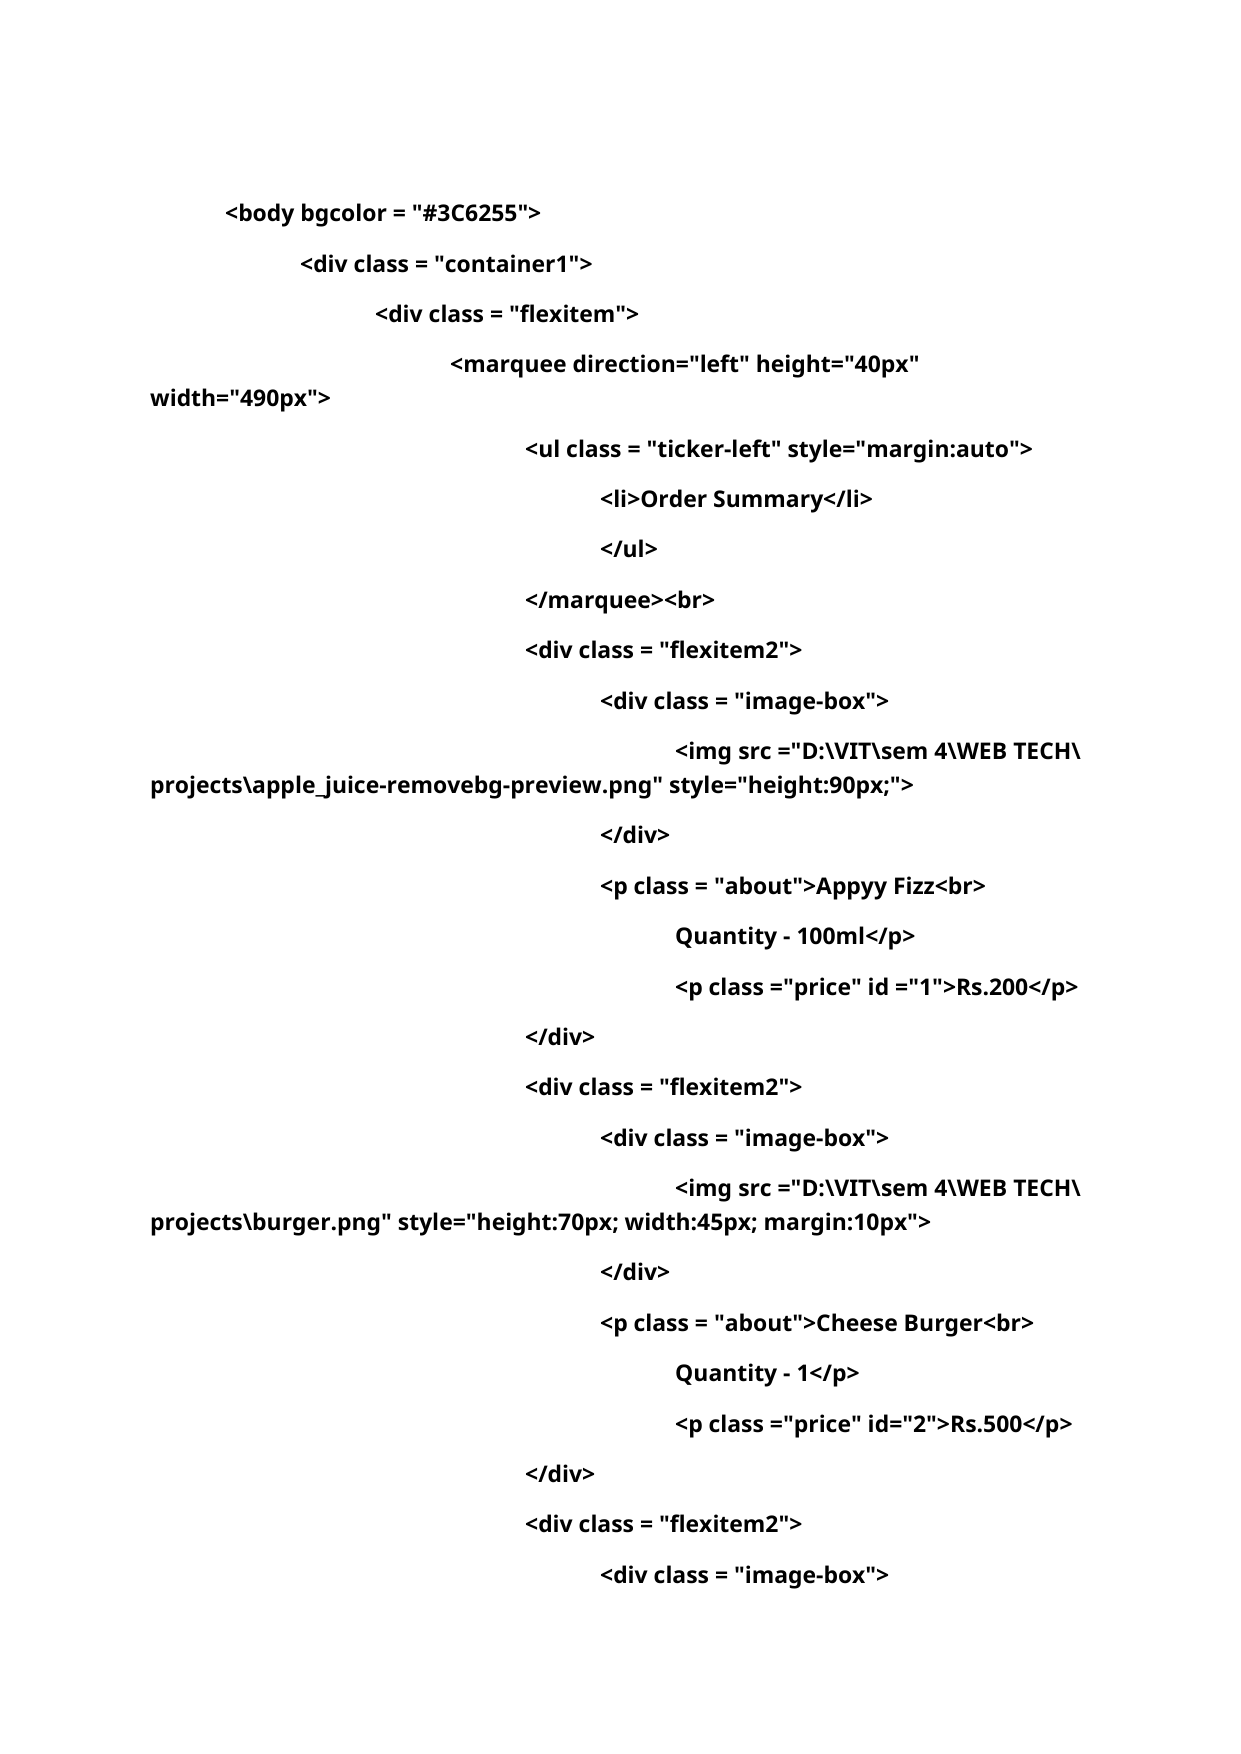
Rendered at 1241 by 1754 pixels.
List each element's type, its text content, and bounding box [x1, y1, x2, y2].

text <p class = "about">Appyy Fizz<br> [150, 870, 1090, 901]
text </div> [150, 1256, 1090, 1288]
text <marquee direction="left" height="40px" width="490px"> [150, 348, 1090, 413]
text <div class = "image-box"> [150, 685, 1090, 716]
text Quantity - 100ml</p> [150, 920, 1090, 951]
text <div class = "flexitem2"> [150, 634, 1090, 666]
text </div> [150, 1458, 1090, 1489]
text <img src ="D:\VIT\sem 4\WEB TECH\projects\apple_juice-removebg-preview.png" style="height:90px;"> [150, 735, 1090, 800]
text <img src ="D:\VIT\sem 4\WEB TECH\projects\burger.png" style="height:70px; width:45px; margin:10px"> [150, 1172, 1090, 1237]
text Quantity - 1</p> [150, 1357, 1090, 1388]
text <p class = "about">Cheese Burger<br> [150, 1307, 1090, 1338]
text </marquee><br> [150, 584, 1090, 615]
text <p class ="price" id="2">Rs.500</p> [150, 1408, 1090, 1439]
text <li>Order Summary</li> [150, 483, 1090, 514]
text <ul class = "ticker-left" style="margin:auto"> [150, 433, 1090, 464]
text </div> [150, 1021, 1090, 1052]
text </ul> [150, 533, 1090, 565]
text <body bgcolor = "#3C6255"> [150, 197, 1090, 228]
text <div class = "flexitem2"> [150, 1071, 1090, 1103]
text <div class = "flexitem"> [150, 298, 1090, 329]
text <div class = "container1"> [150, 248, 1090, 279]
text <div class = "image-box"> [150, 1559, 1090, 1590]
text <div class = "image-box"> [150, 1122, 1090, 1153]
text <p class ="price" id ="1">Rs.200</p> [150, 971, 1090, 1002]
text </div> [150, 819, 1090, 851]
text <div class = "flexitem2"> [150, 1508, 1090, 1540]
